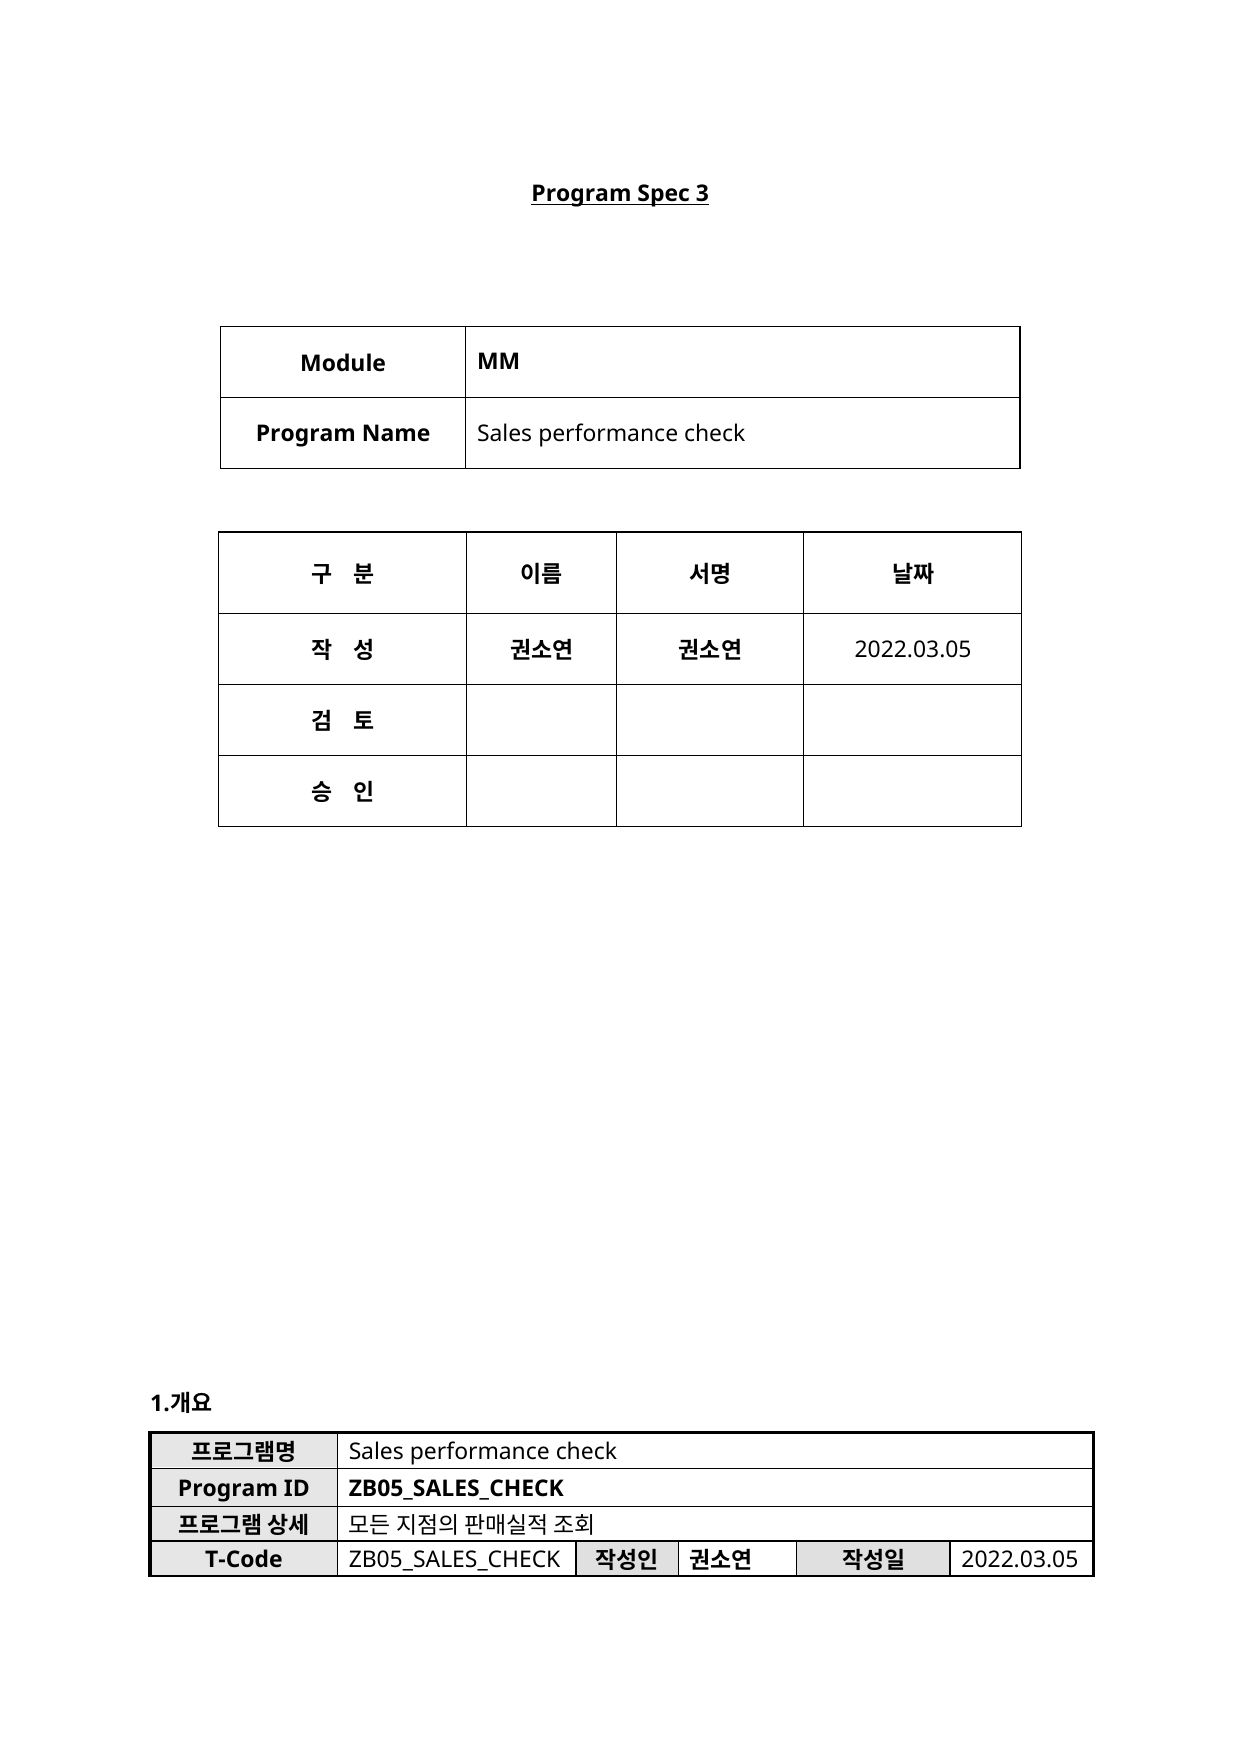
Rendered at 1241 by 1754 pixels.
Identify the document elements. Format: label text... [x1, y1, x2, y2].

table_cell ZB05_SALES_CHECK [338, 1542, 575, 1575]
table_cell [617, 756, 803, 826]
table_cell 권소연 [679, 1542, 796, 1575]
table_cell Sales performance check [466, 398, 1019, 468]
table_header Module [221, 327, 465, 397]
table_cell 작 성 [219, 614, 466, 684]
text Program Spec 3 [150, 177, 1090, 208]
table_header 구 분 [219, 533, 466, 613]
table_header 프로그램명 [152, 1434, 337, 1467]
table_header MM [466, 327, 1019, 397]
table_cell 작성인 [577, 1542, 678, 1575]
table_cell [617, 685, 803, 755]
table_cell [467, 756, 616, 826]
table_cell [804, 685, 1021, 755]
table_header 서명 [617, 533, 803, 613]
table_cell Program Name [221, 398, 465, 468]
table_cell T-Code [152, 1542, 337, 1575]
table_cell 프로그램 상세 [152, 1507, 337, 1540]
table_header 이름 [467, 533, 616, 613]
table_cell [804, 756, 1021, 826]
table_cell 모든 지점의 판매실적 조회 [338, 1507, 1092, 1540]
table_cell Program ID [152, 1469, 337, 1506]
table_cell 권소연 [617, 614, 803, 684]
table_header 날짜 [804, 533, 1021, 613]
table_cell 승 인 [219, 756, 466, 826]
table_cell ZB05_SALES_CHECK [338, 1469, 1092, 1506]
table_cell 2022.03.05 [804, 614, 1021, 684]
text 1.개요 [150, 1385, 1090, 1419]
table_cell 작성일 [797, 1542, 949, 1575]
table_cell [467, 685, 616, 755]
table_cell 2022.03.05 [951, 1542, 1092, 1575]
table_cell 권소연 [467, 614, 616, 684]
table_cell 검 토 [219, 685, 466, 755]
table_header Sales performance check [338, 1434, 1092, 1467]
